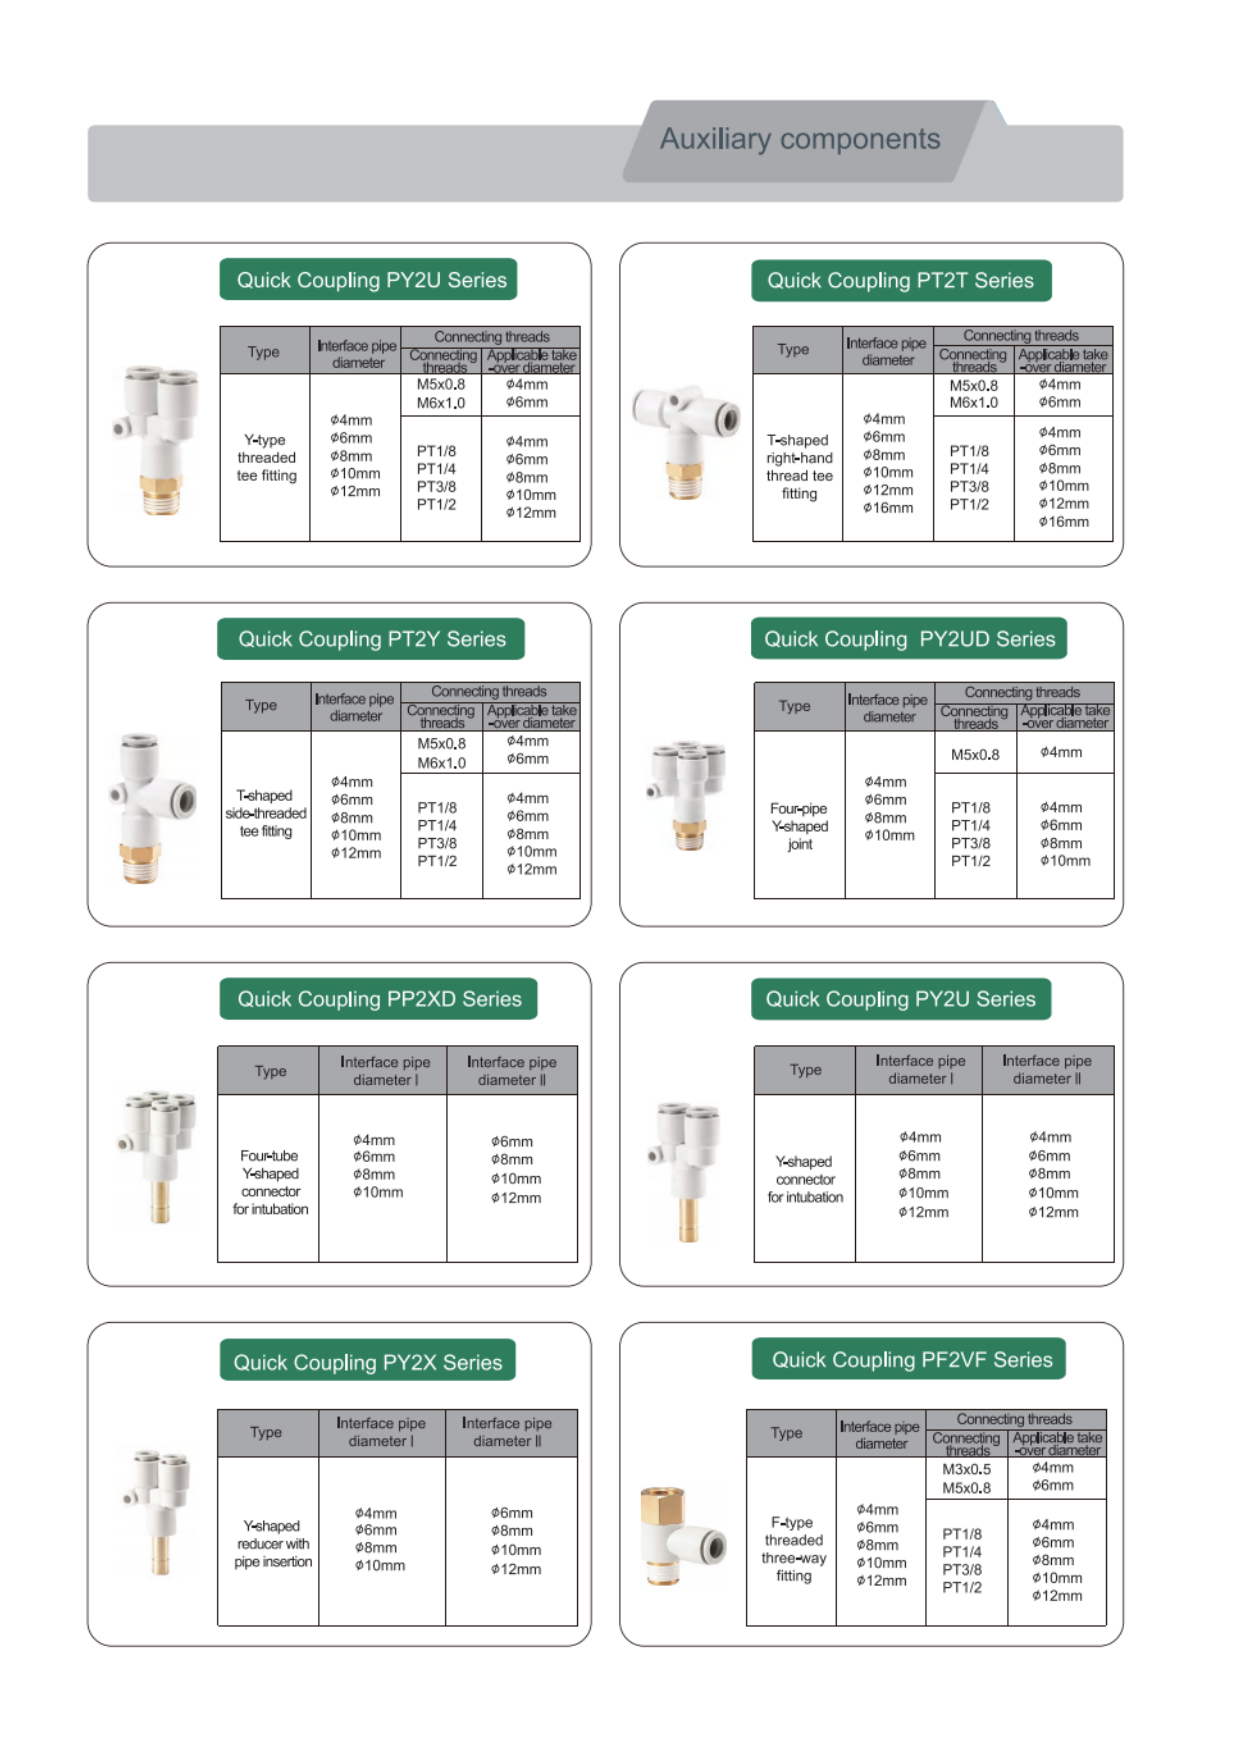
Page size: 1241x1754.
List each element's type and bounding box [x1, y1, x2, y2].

picture [75, 89, 1155, 1665]
